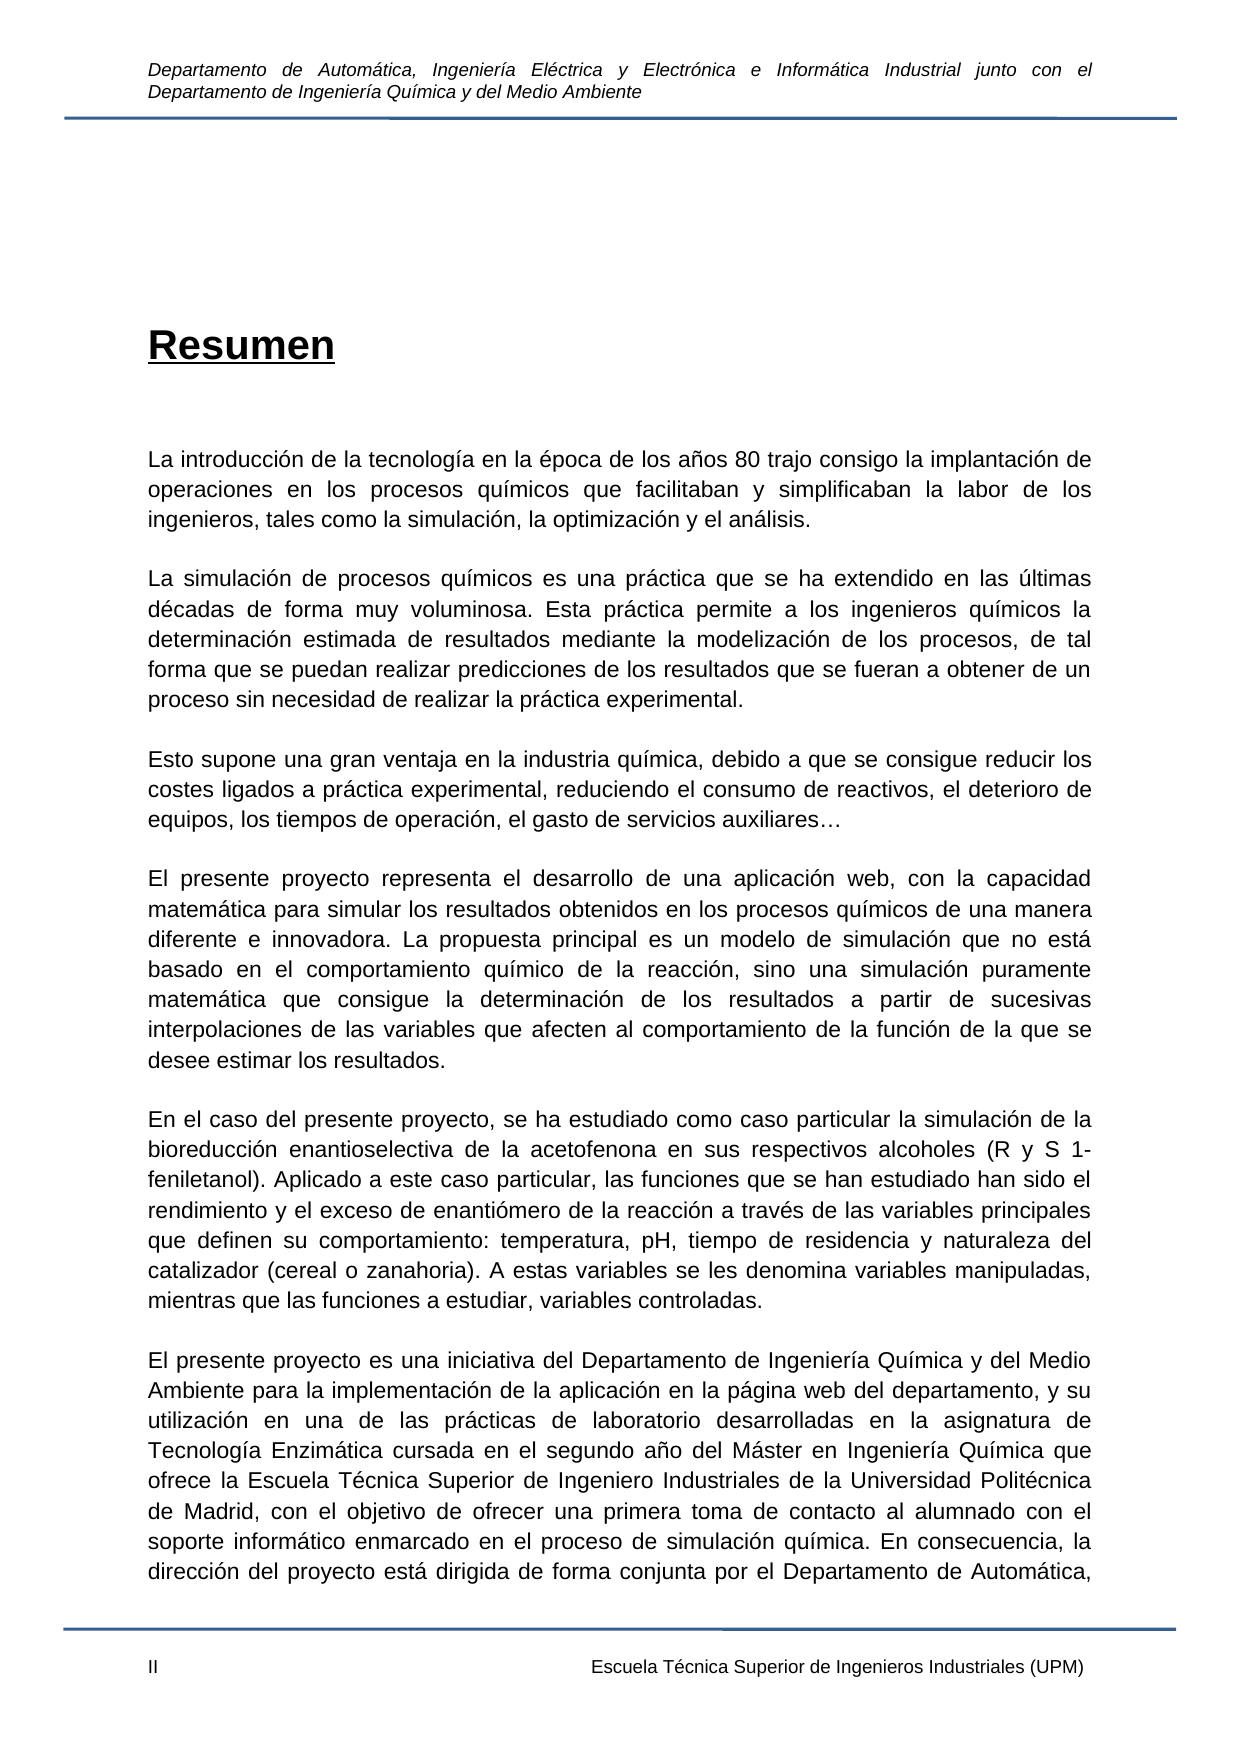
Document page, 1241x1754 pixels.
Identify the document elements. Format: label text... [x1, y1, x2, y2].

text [148, 1347, 1092, 1584]
text La simulación de procesos químicos es una práctica que se ha extendido en las últimas décadas de forma muy voluminosa. Esta práctica permite a los ingenieros químicos la determinación estimada de resultados mediante la modelización de los procesos, de tal forma que se puedan realizar predicciones de los resultados que se fueran a obtener de un proceso sin necesidad de realizar la práctica experimental. [148, 565, 1092, 712]
text En el caso del presente proyecto, se ha estudiado como caso particular la simulación de la bioreducción enantioselectiva de la acetofenona en sus respectivos alcoholes (R y S 1-feniletanol). Aplicado a este caso particular, las funciones que se han estudiado han sido el rendimiento y el exceso de enantiómero de la reacción a través de las variables principales que definen su comportamiento: temperatura, pH, tiempo de residencia y naturaleza del catalizador (cereal o zanahoria). A estas variables se les denomina variables manipuladas, mientras que las funciones a estudiar, variables controladas. [148, 1106, 1092, 1313]
subtitle Resumen [148, 321, 1092, 368]
text El presente proyecto representa el desarrollo de una aplicación web, con la capacidad matemática para simular los resultados obtenidos en los procesos químicos de una manera diferente e innovadora. La propuesta principal es un modelo de simulación que no está basado en el comportamiento químico de la reacción, sino una simulación puramente matemática que consigue la determinación de los resultados a partir de sucesivas interpolaciones de las variables que afecten al comportamiento de la función de la que se desee estimar los resultados. [148, 865, 1092, 1073]
text Esto supone una gran ventaja en la industria química, debido a que se consigue reducir los costes ligados a práctica experimental, reduciendo el consumo de reactivos, el deterioro de equipos, los tiempos de operación, el gasto de servicios auxiliares… [148, 746, 1092, 832]
text La introducción de la tecnología en la época de los años 80 trajo consigo la implantación de operaciones en los procesos químicos que facilitaban y simplificaban la labor de los ingenieros, tales como la simulación, la optimización y el análisis. [148, 446, 1092, 532]
